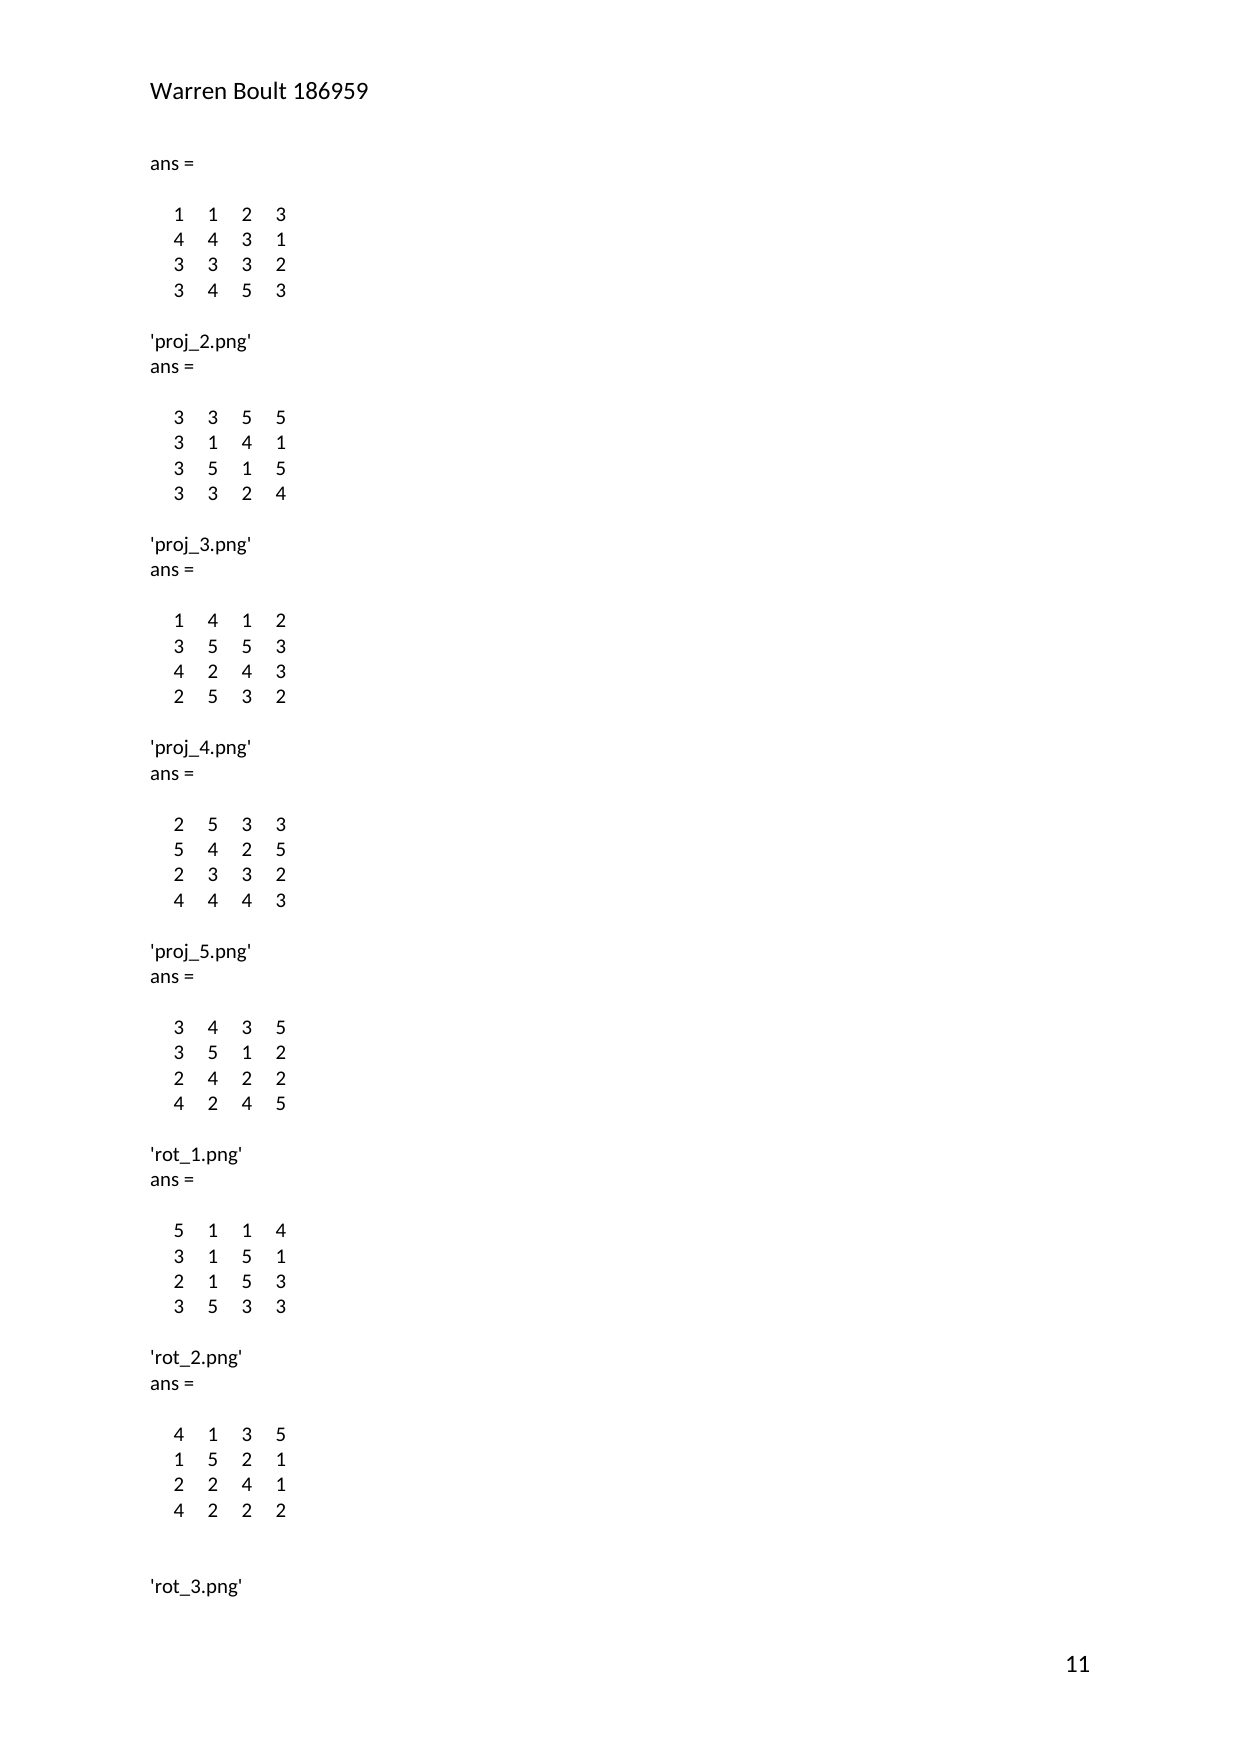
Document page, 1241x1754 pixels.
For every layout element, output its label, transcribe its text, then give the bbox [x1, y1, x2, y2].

text 2 3 3 2 [150, 862, 1090, 887]
text 3 5 1 5 [150, 455, 1090, 480]
text 1 4 1 2 [150, 607, 1090, 633]
text 3 5 1 2 [150, 1039, 1090, 1065]
text 2 1 5 3 [150, 1268, 1090, 1294]
text 3 3 3 2 [150, 252, 1090, 277]
text 'rot_1.png' [150, 1141, 1090, 1167]
text 3 1 4 1 [150, 429, 1090, 455]
text 4 4 3 1 [150, 226, 1090, 252]
text 3 3 5 5 [150, 404, 1090, 429]
text 'proj_5.png' [150, 938, 1090, 963]
text 3 5 5 3 [150, 633, 1090, 658]
text 4 4 4 3 [150, 887, 1090, 912]
text 1 5 2 1 [150, 1446, 1090, 1472]
text 'proj_2.png' [150, 328, 1090, 353]
text 'proj_4.png' [150, 734, 1090, 760]
text 3 3 2 4 [150, 480, 1090, 506]
text 4 2 4 3 [150, 658, 1090, 684]
text ans = [150, 1167, 1090, 1192]
text ans = [150, 353, 1090, 379]
text 2 2 4 1 [150, 1472, 1090, 1497]
text 5 4 2 5 [150, 836, 1090, 862]
text 2 4 2 2 [150, 1065, 1090, 1090]
text 3 4 3 5 [150, 1014, 1090, 1039]
text 2 5 3 3 [150, 811, 1090, 836]
text 3 1 5 1 [150, 1243, 1090, 1268]
text ans = [150, 760, 1090, 785]
text 4 2 4 5 [150, 1090, 1090, 1116]
text 'rot_3.png' [150, 1573, 1090, 1599]
text 'rot_2.png' [150, 1344, 1090, 1370]
text ans = [150, 557, 1090, 582]
text 'proj_3.png' [150, 531, 1090, 557]
text ans = [150, 1370, 1090, 1395]
text 5 1 1 4 [150, 1217, 1090, 1243]
text 4 1 3 5 [150, 1421, 1090, 1446]
text ans = [150, 150, 1090, 175]
text ans = [150, 963, 1090, 989]
text 4 2 2 2 [150, 1497, 1090, 1522]
text 2 5 3 2 [150, 684, 1090, 709]
text 3 4 5 3 [150, 277, 1090, 302]
text 1 1 2 3 [150, 201, 1090, 226]
text 3 5 3 3 [150, 1294, 1090, 1319]
